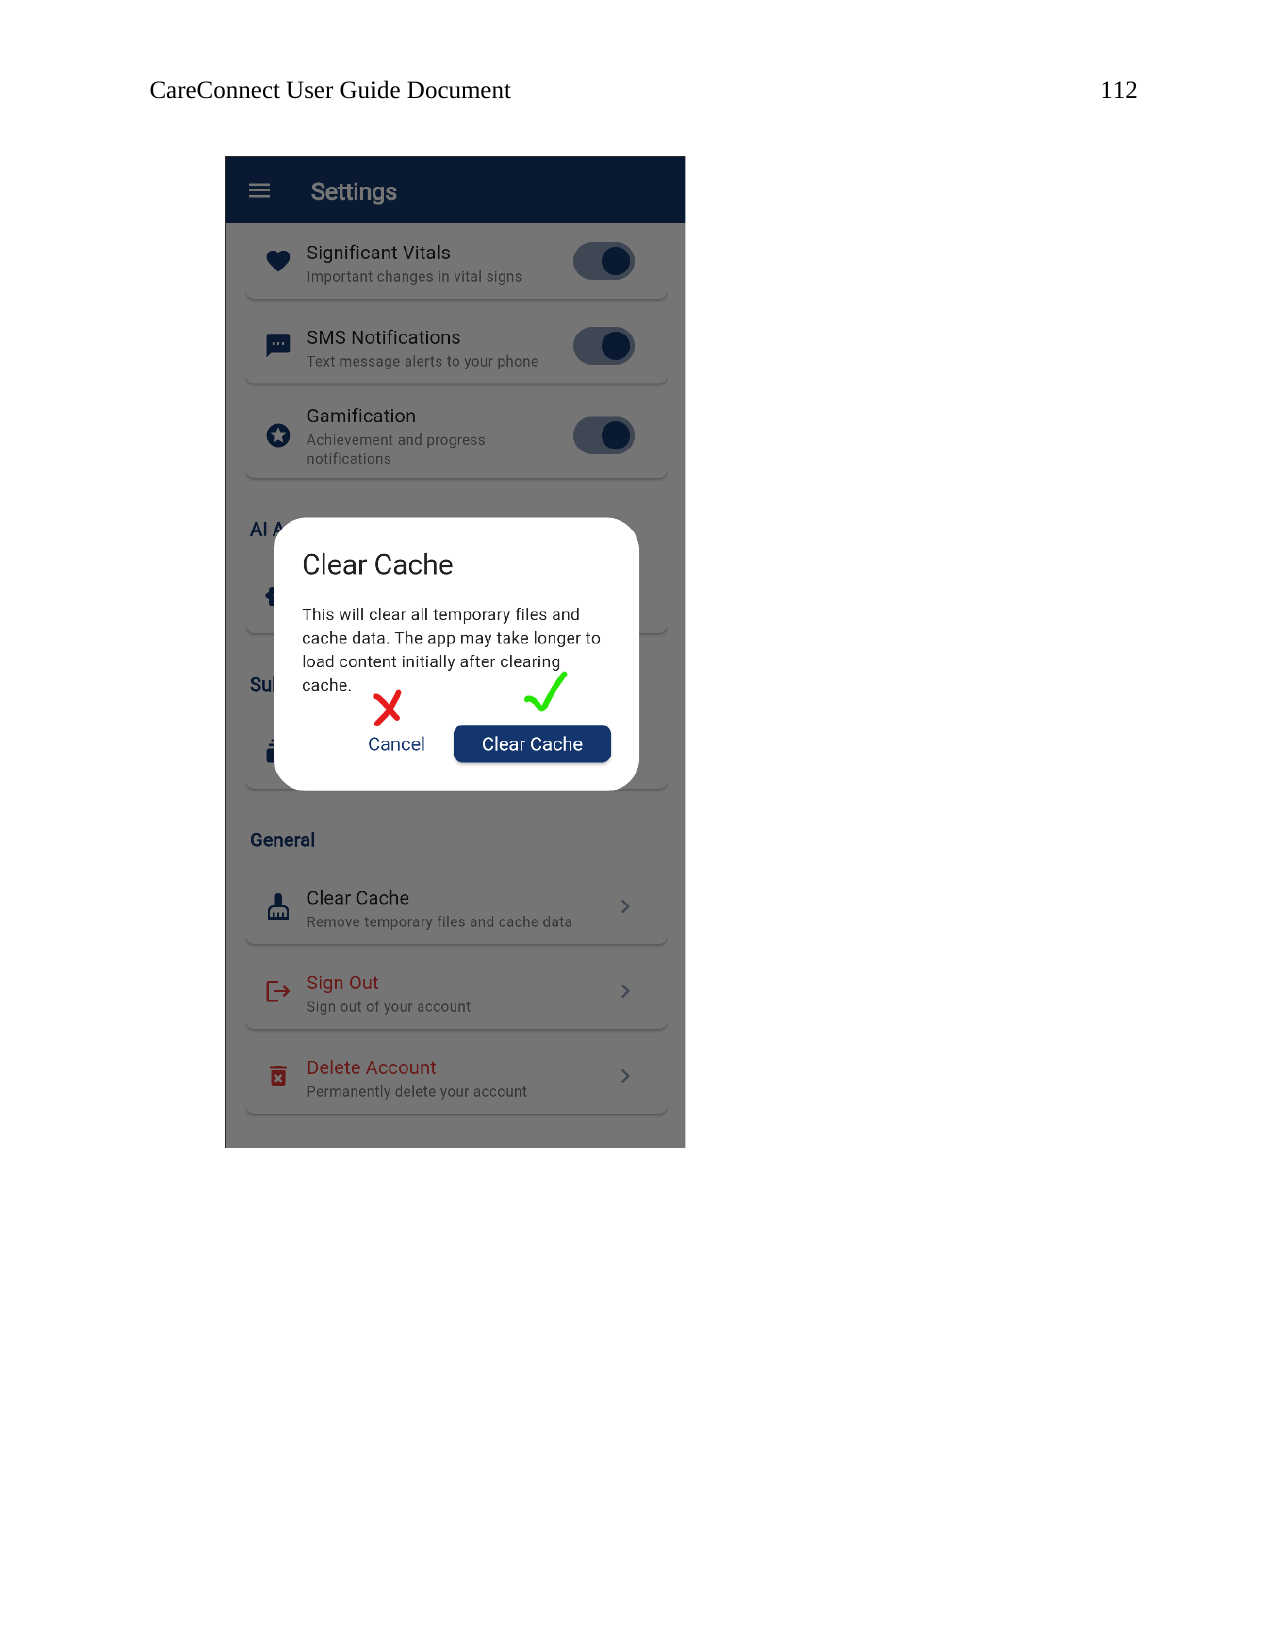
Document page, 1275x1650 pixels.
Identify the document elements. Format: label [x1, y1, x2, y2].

picture [225, 156, 686, 1148]
